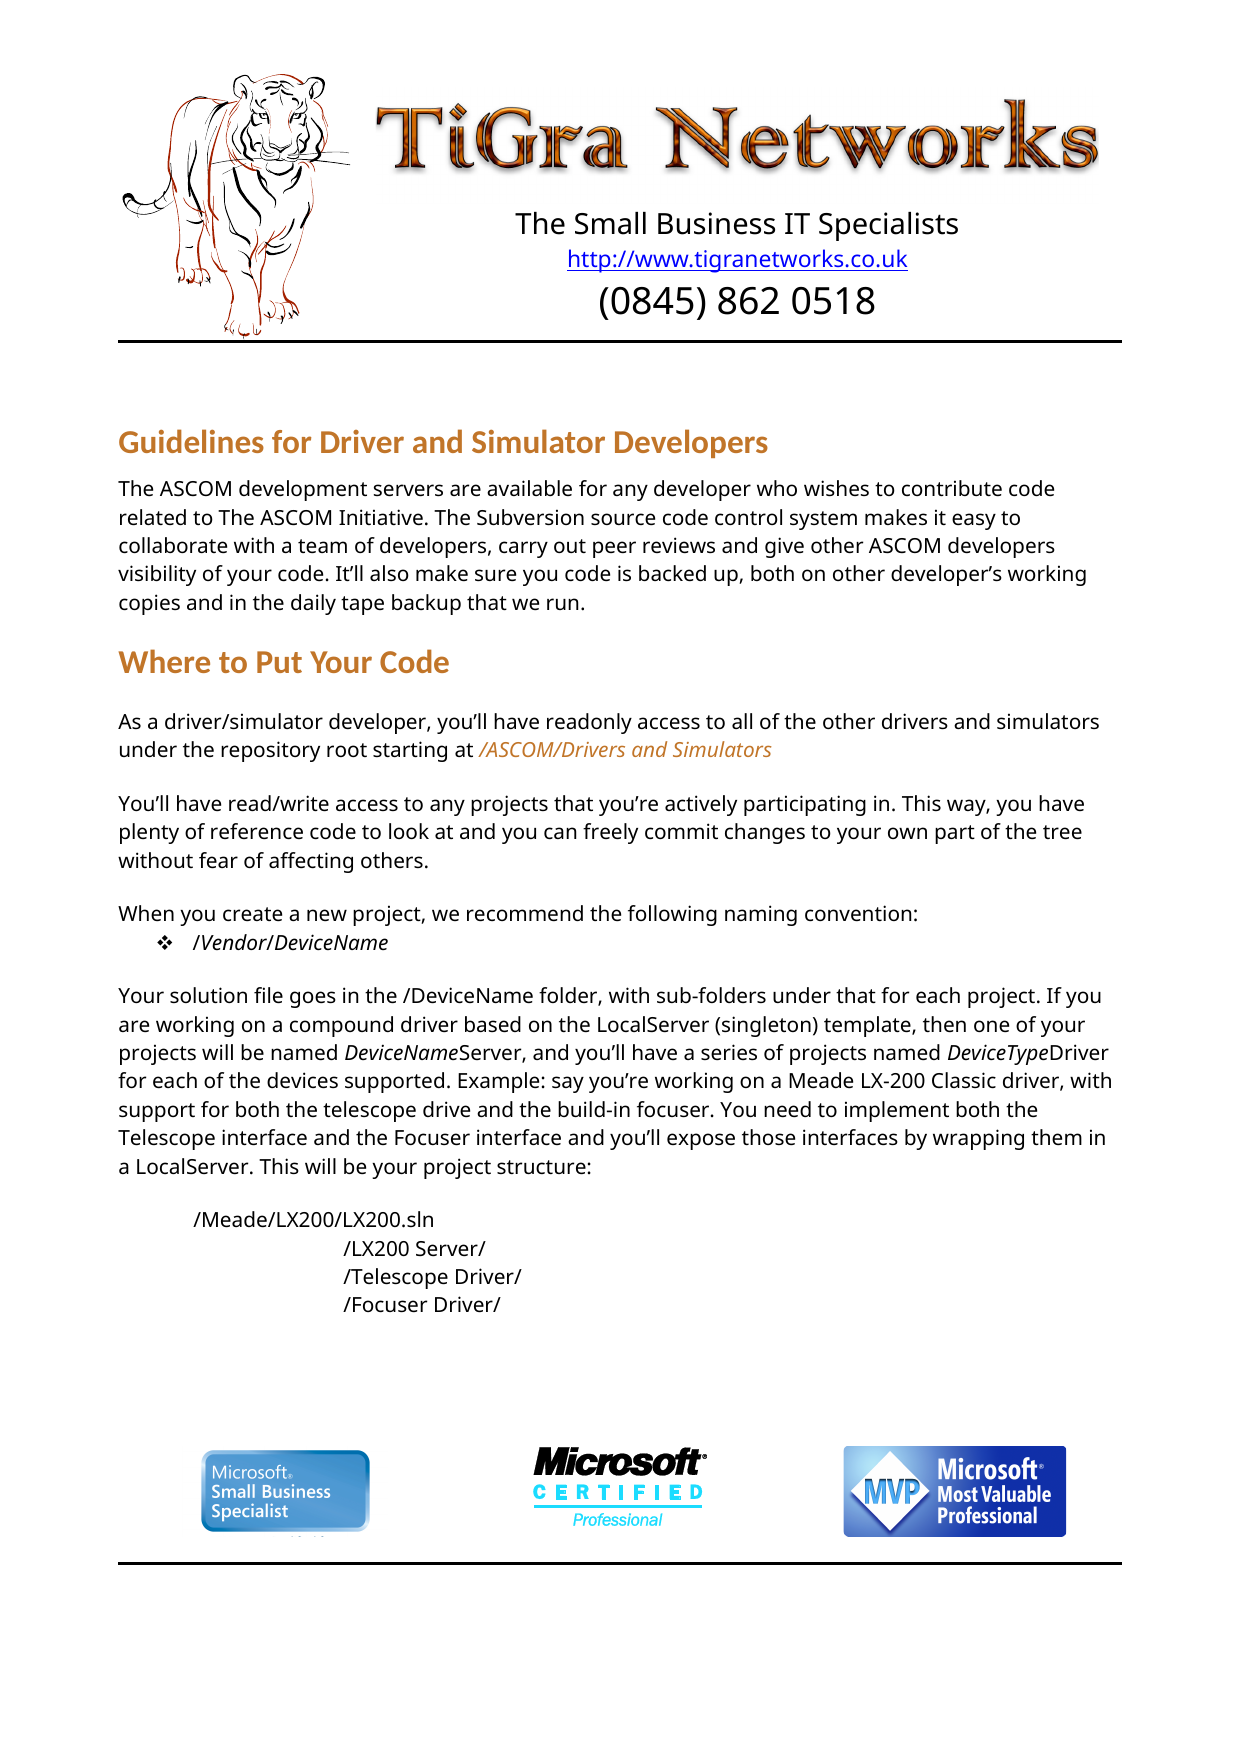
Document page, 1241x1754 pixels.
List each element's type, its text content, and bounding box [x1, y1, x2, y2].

text /Vendor/DeviceName [155, 928, 1122, 956]
text /Meade/LX200/LX200.sln /LX200 Server/ /Telescope Driver/ /Focuser Driver/ [193, 1205, 1122, 1319]
text You’ll have read/write access to any projects that you’re actively participating in. This way, you have plenty of reference code to look at and you can freely commit changes to your own part of the tree without fear of affecting others. [118, 789, 1122, 874]
picture [182, 1446, 389, 1537]
text When you create a new project, we recommend the following naming convention: [118, 899, 1122, 928]
subtitle Where to Put Your Code [118, 641, 1122, 682]
text The ASCOM development servers are available for any developer who wishes to contribute code related to The ASCOM Initiative. The Subversion source code control system makes it easy to collaborate with a team of developers, carry out peer reviews and give other ASCOM developers visibility of your code. It’ll also make sure you code is backed up, both on other developer’s working copies and in the daily tape backup that we run. [118, 474, 1122, 616]
subtitle Guidelines for Driver and Simulator Developers [118, 421, 1122, 462]
picture [375, 87, 1099, 204]
text As a driver/simulator developer, you’ll have readonly access to all of the other drivers and simulators under the repository root starting at /ASCOM/Drivers and Simulators [118, 707, 1122, 764]
picture [843, 1446, 1067, 1537]
text Your solution file goes in the /DeviceName folder, with sub-folders under that for each project. If you are working on a compound driver based on the LocalServer (singleton) template, then one of your projects will be named DeviceNameServer, and you’ll have a series of projects named DeviceTypeDriver for each of the devices supported. Example: say you’re working on a Meade LX-200 Classic driver, with support for both the telescope drive and the build-in focuser. You need to implement both the Telescope interface and the Focuser interface and you’ll expose those interfaces by wrapping them in a LocalServer. This will be your project structure: [118, 981, 1122, 1180]
